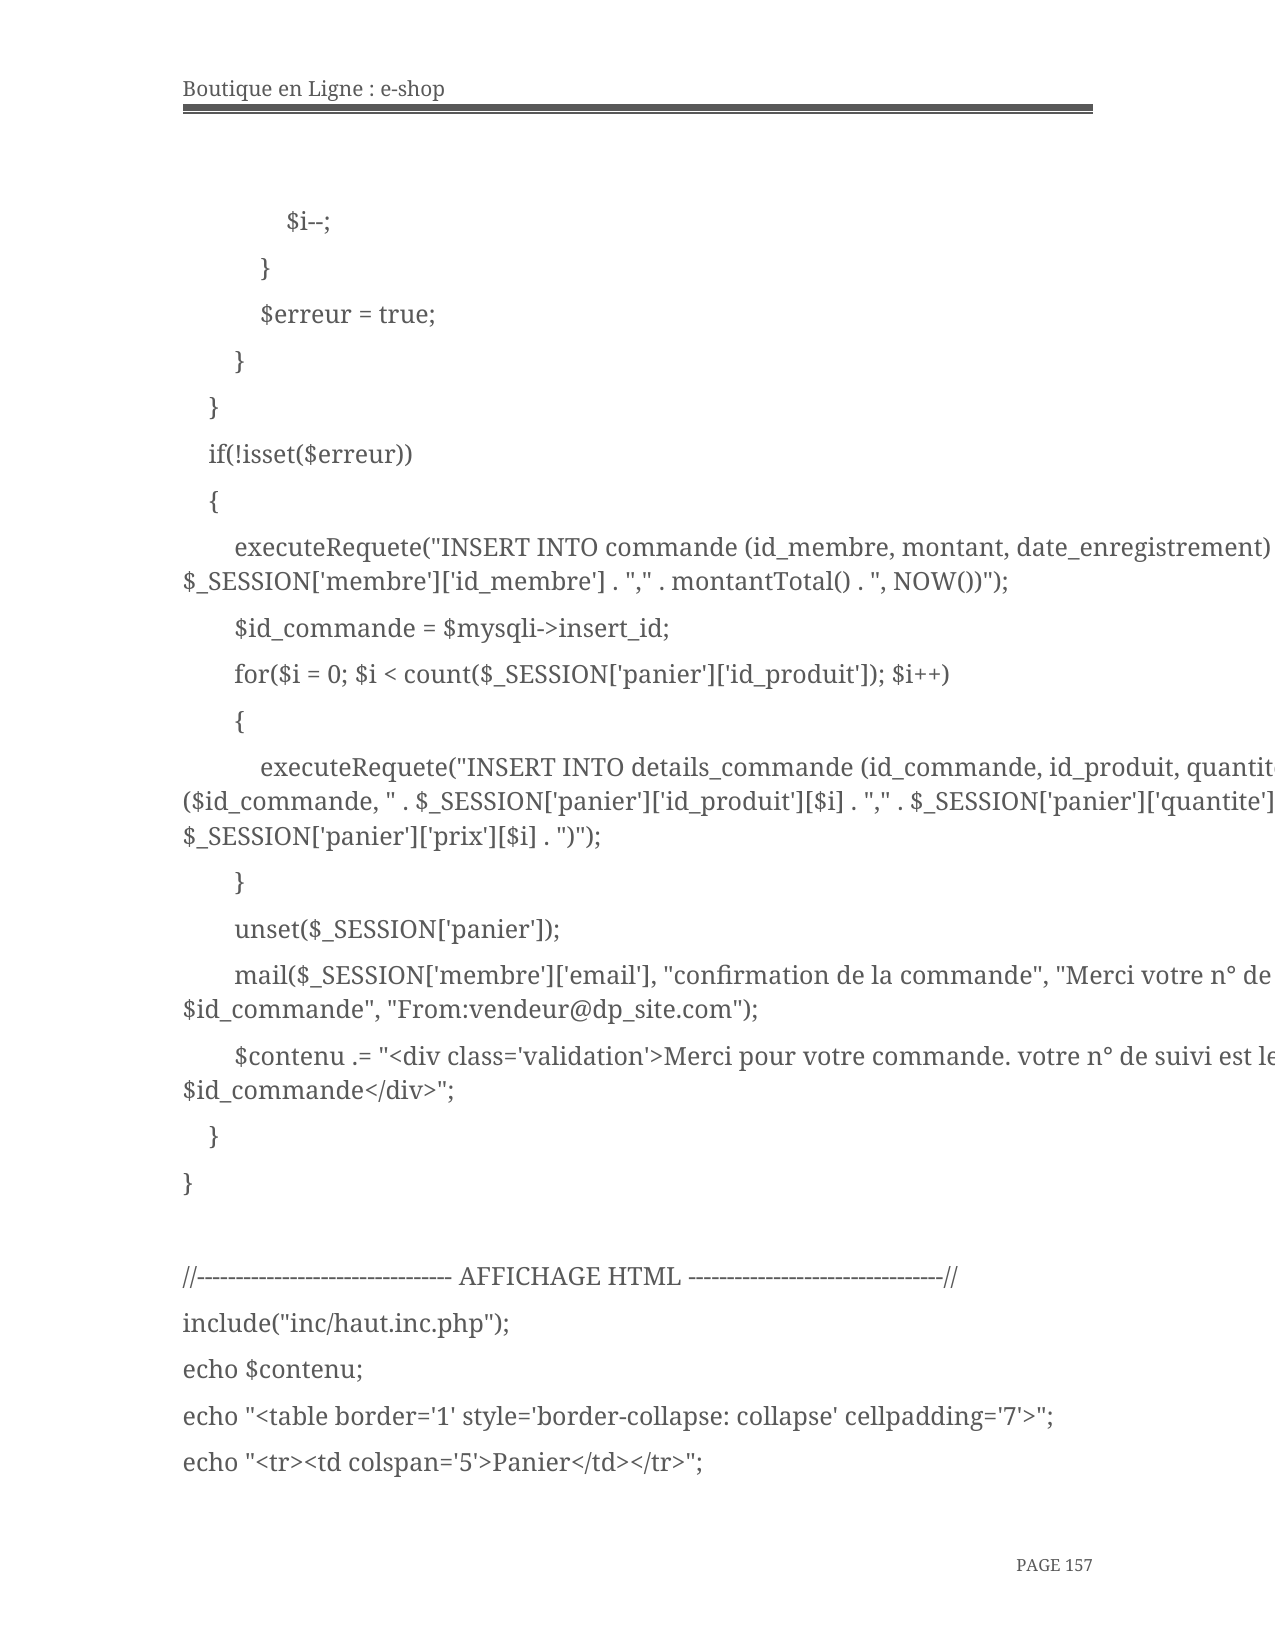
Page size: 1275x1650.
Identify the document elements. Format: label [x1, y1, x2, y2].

table_header [183, 191, 1275, 1492]
